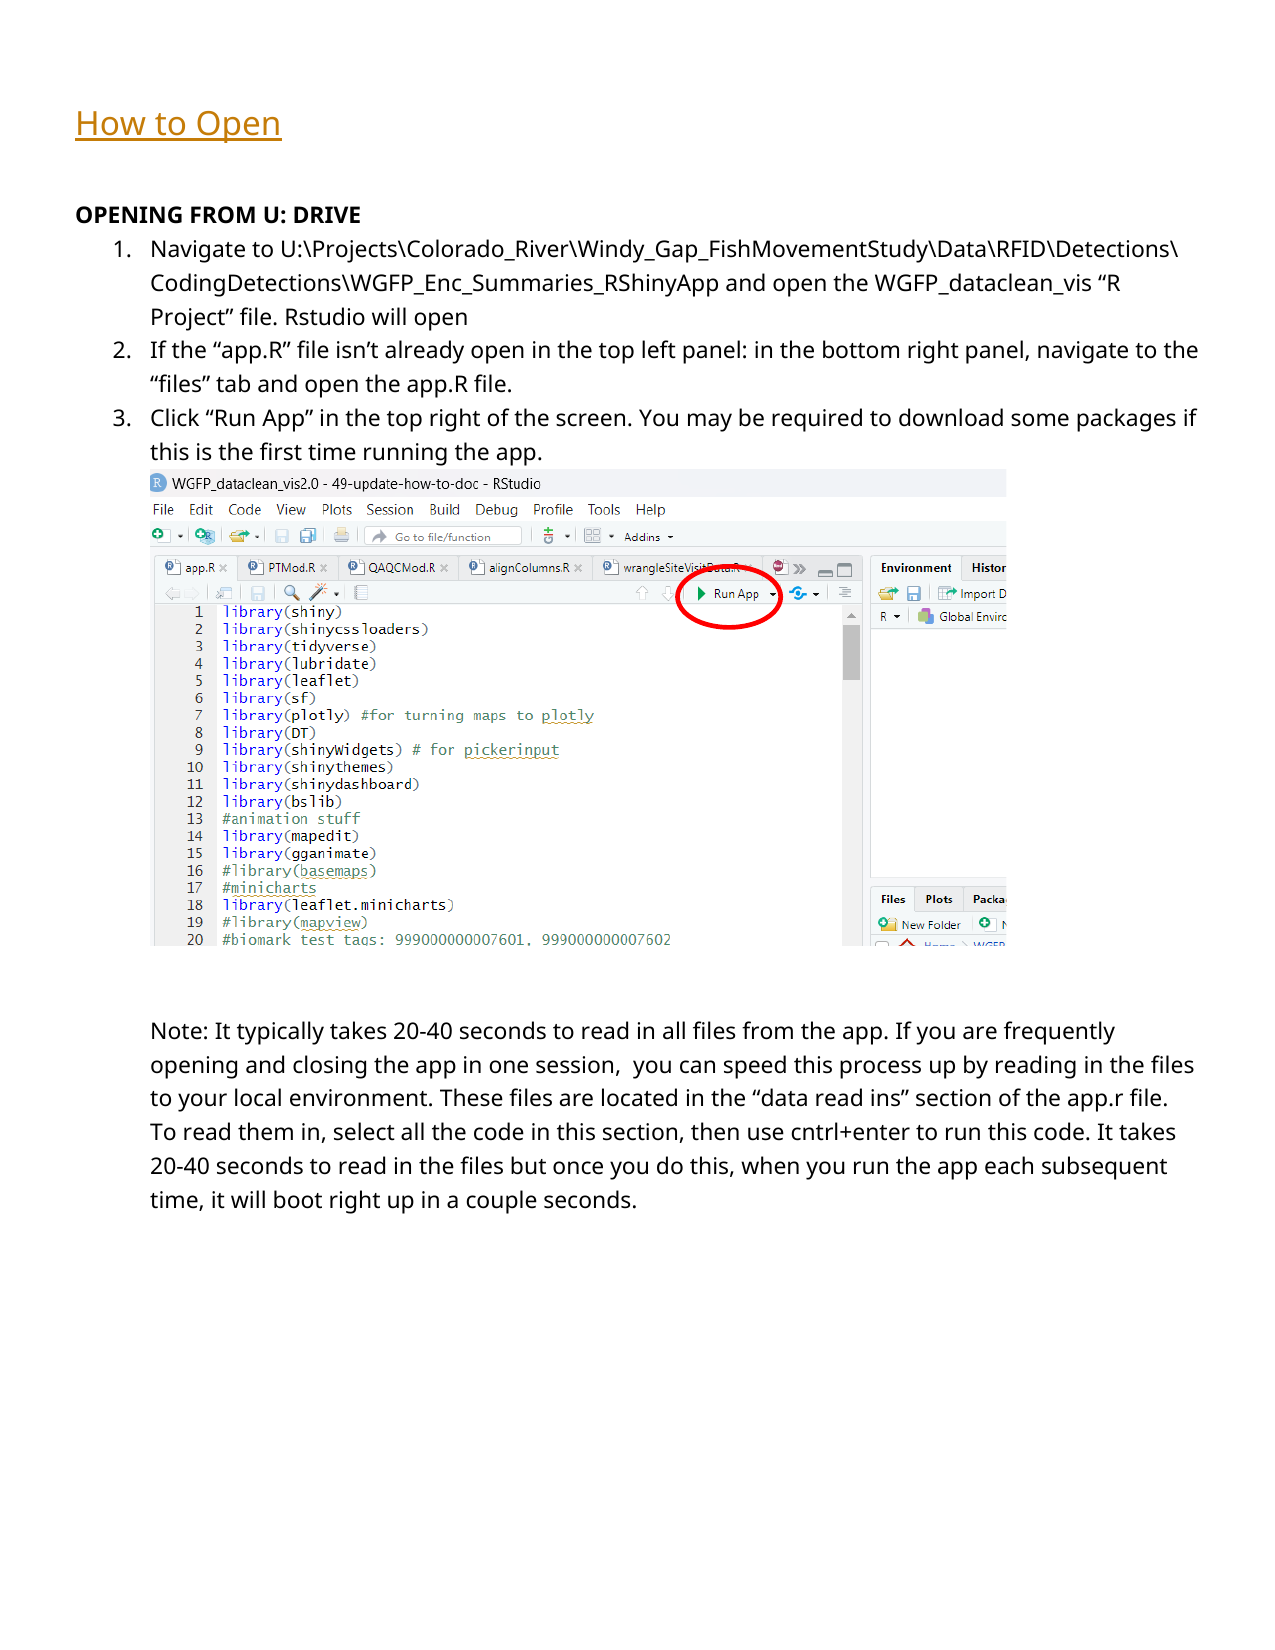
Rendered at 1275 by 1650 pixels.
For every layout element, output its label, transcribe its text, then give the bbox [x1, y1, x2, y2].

picture [150, 469, 1007, 946]
list Click “Run App” in the top right of the screen. You may be required to download some packages if this is the first time running the app. [112, 402, 1200, 467]
list Navigate to U:\Projects\Colorado_River\Windy_Gap_FishMovementStudy\Data\RFID\Detections\CodingDetections\WGFP_Enc_Summaries_RShinyApp and open the WGFP_dataclean_vis “R Project” file. Rstudio will open [112, 233, 1200, 332]
subtitle How to Open [75, 100, 1200, 145]
list If the “app.R” file isn’t already open in the top left panel: in the bottom right panel, navigate to the “files” tab and open the app.R file. [112, 334, 1200, 399]
list OPENING FROM U: DRIVE [75, 199, 1200, 231]
list Note: It typically takes 20-40 seconds to read in all files from the app. If you are frequently opening and closing the app in one session, you can speed this process up by reading in the files to your local environment. These files are located in the “data read ins” section of the app.r file. To read them in, select all the code in this section, then use cntrl+enter to run this code. It takes 20-40 seconds to read in the files but once you do this, when you run the app each subsequent time, it will boot right up in a couple seconds. [150, 1015, 1200, 1215]
